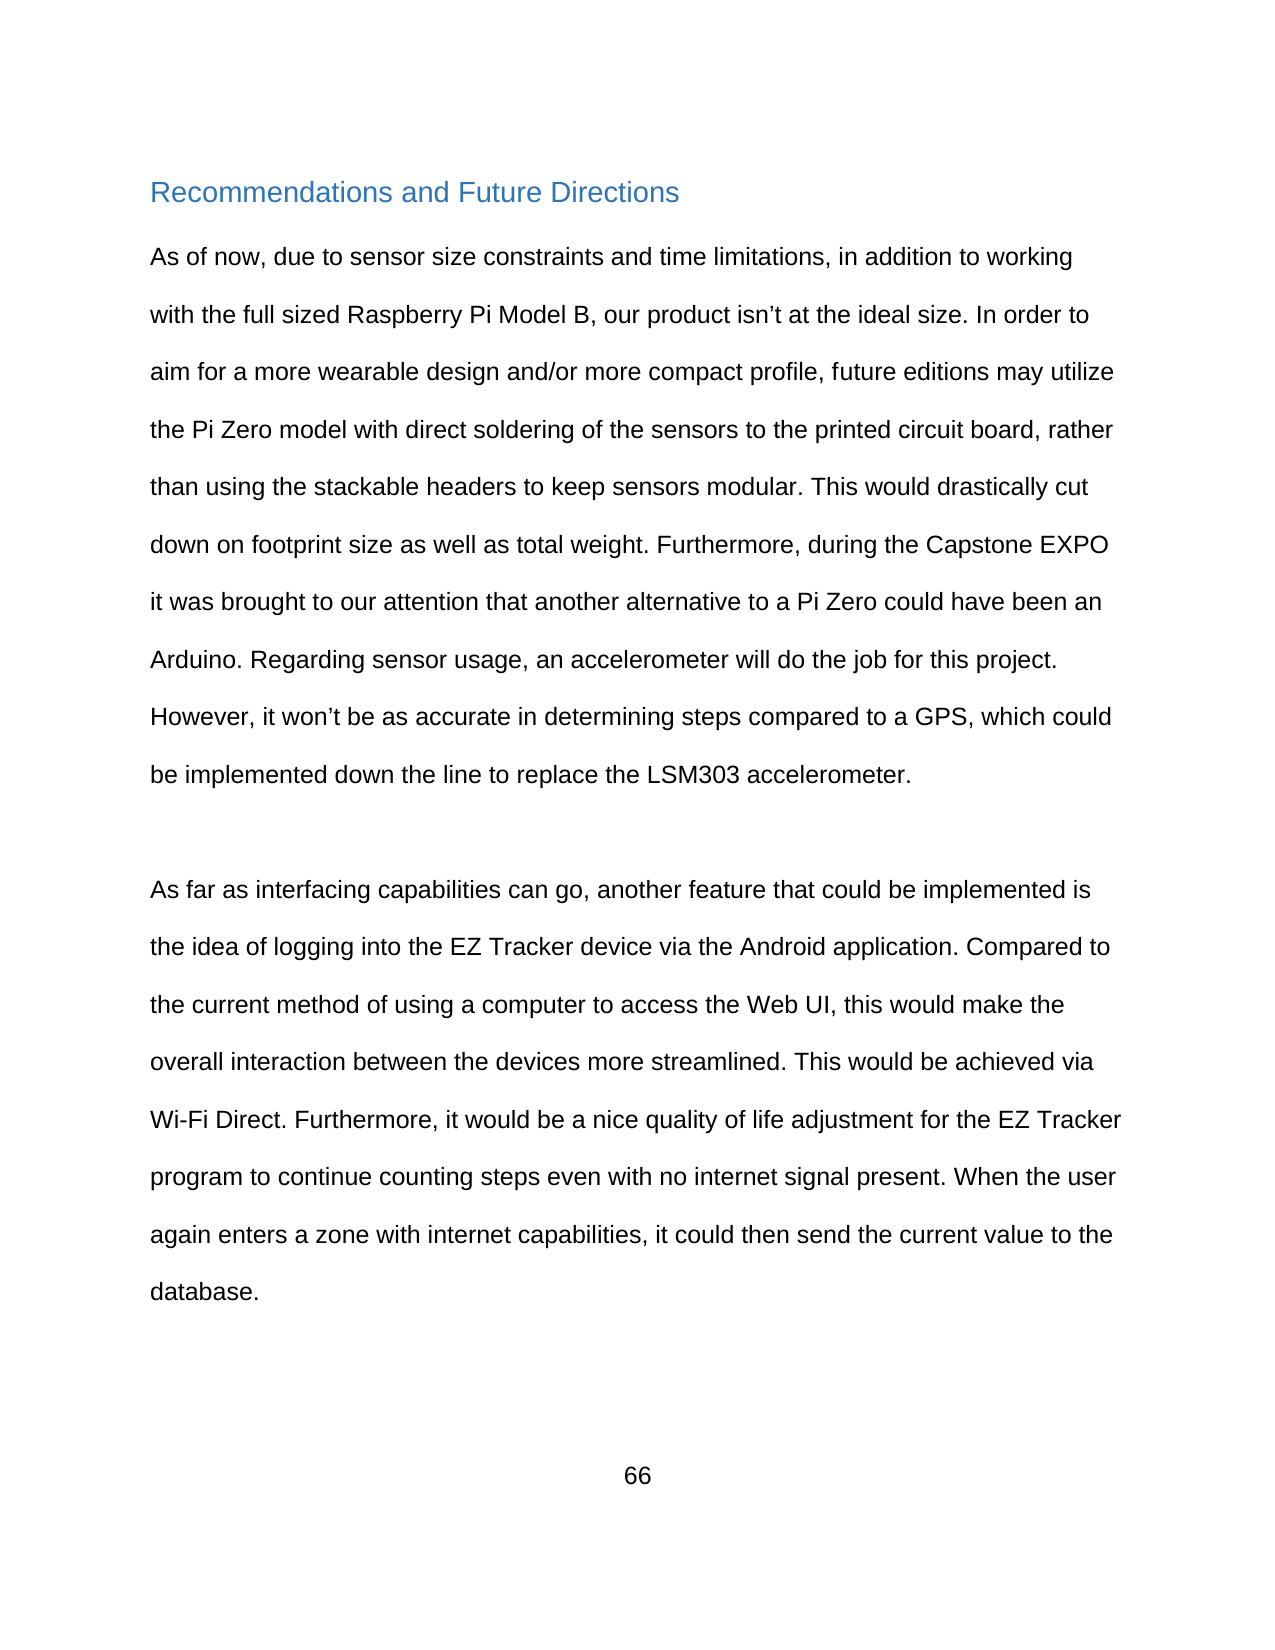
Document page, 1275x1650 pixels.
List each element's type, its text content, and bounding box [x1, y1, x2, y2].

subtitle Recommendations and Future Directions [150, 175, 1125, 208]
text As of now, due to sensor size constraints and time limitations, in addition to working with the full sized Raspberry Pi Model B, our product isn’t at the ideal size. In order to aim for a more wearable design and/or more compact profile, future editions may utilize the Pi Zero model with direct soldering of the sensors to the printed circuit board, rather than using the stackable headers to keep sensors modular. This would drastically cut down on footprint size as well as total weight. Furthermore, during the Capstone EXPO it was brought to our attention that another alternative to a Pi Zero could have been an Arduino. Regarding sensor usage, an accelerometer will do the job for this project. However, it won’t be as accurate in determining steps compared to a GPS, which could be implemented down the line to replace the LSM303 accelerometer. [150, 242, 1125, 788]
text As far as interfacing capabilities can go, another feature that could be implemented is the idea of logging into the EZ Tracker device via the Android application. Compared to the current method of using a computer to access the Web UI, this would make the overall interaction between the devices more streamlined. This would be achieved via Wi-Fi Direct. Furthermore, it would be a nice quality of life adjustment for the EZ Tracker program to continue counting steps even with no internet signal present. When the user again enters a zone with internet capabilities, it could then send the current value to the database. [150, 874, 1125, 1306]
